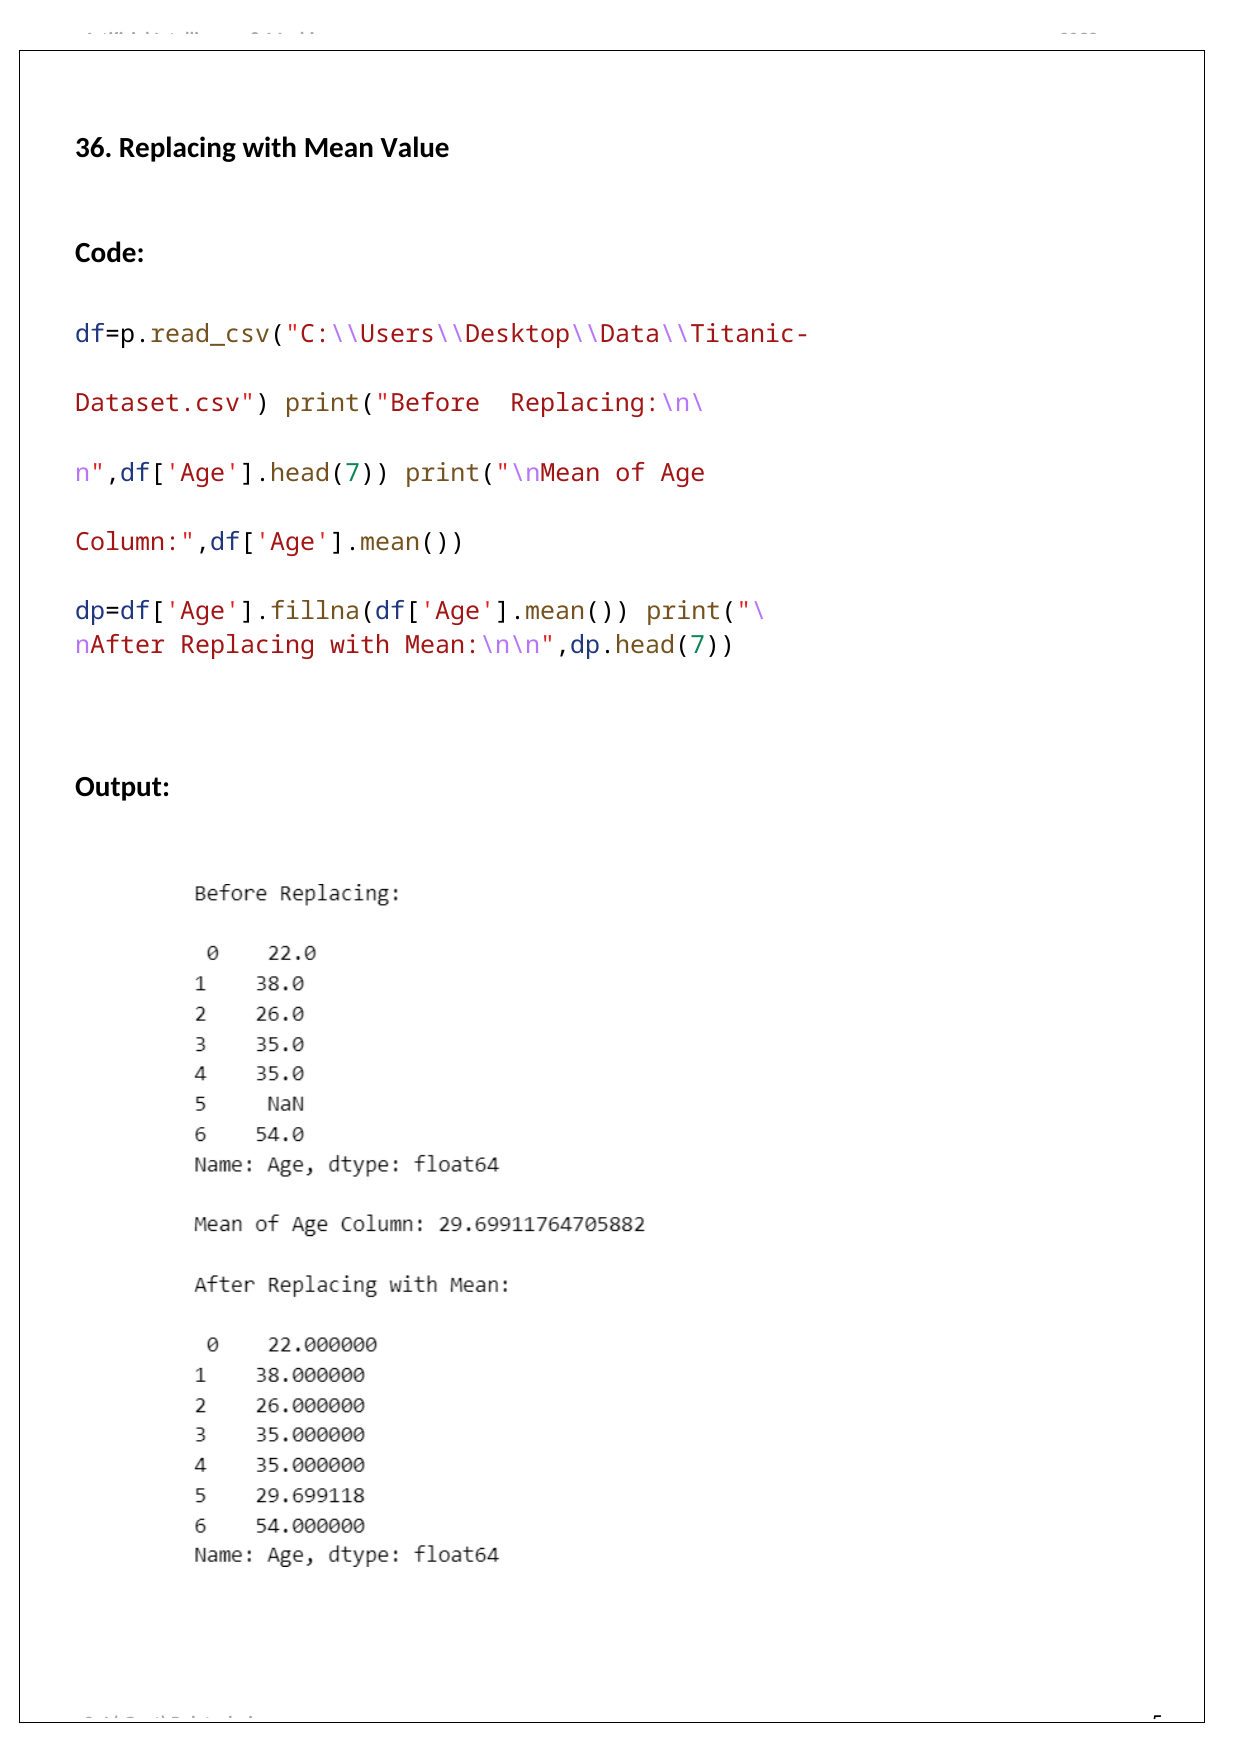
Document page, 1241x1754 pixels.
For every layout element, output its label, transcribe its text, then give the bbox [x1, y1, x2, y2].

list Replacing with Mean Value [75, 129, 1204, 165]
text df=p.read_csv("C:\\Users\\Desktop\\Data\\Titanic-Dataset.csv") print("Before Replacing:\n\n",df['Age'].head(7)) print("\nMean of Age Column:",df['Age'].mean()) [75, 316, 928, 557]
text dp=df['Age'].fillna(df['Age'].mean()) print("\nAfter Replacing with Mean:\n\n",dp.head(7)) [75, 592, 790, 661]
subtitle Code: [75, 234, 1204, 269]
subtitle Output: [75, 768, 1204, 803]
picture [194, 884, 645, 1567]
